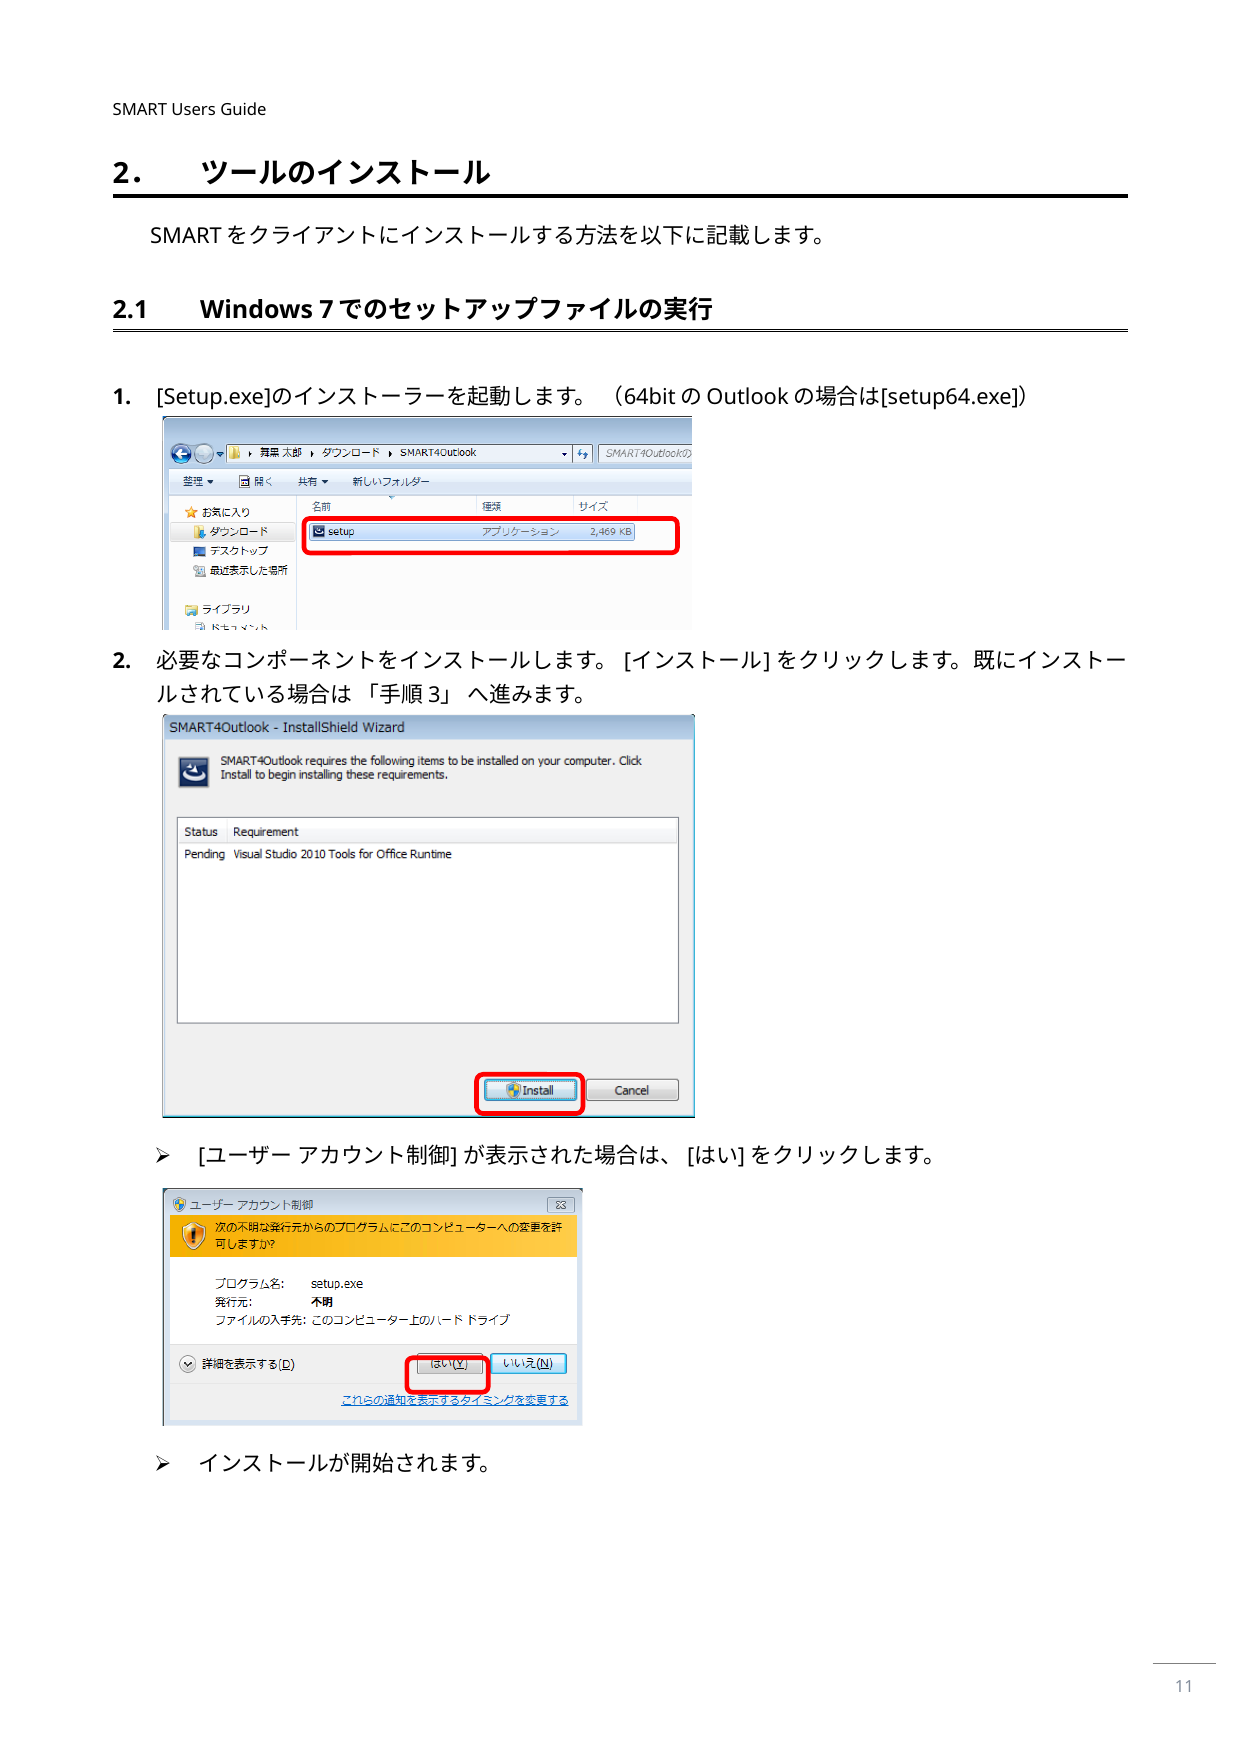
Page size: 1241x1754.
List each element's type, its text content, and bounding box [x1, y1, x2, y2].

subtitle Windows 7でのセットアップファイルの実行 [112, 283, 1128, 332]
picture [162, 1188, 583, 1426]
picture [162, 714, 695, 1118]
text インストールが開始されます。 [154, 1444, 1106, 1478]
text [ユーザー アカウント制御] が表示された場合は、 [はい] をクリックします。 [154, 1136, 1106, 1170]
subtitle ツールのインストール [112, 150, 1128, 198]
text SMARTをクライアントにインストールする方法を以下に記載します。 [129, 216, 1128, 250]
picture [162, 416, 692, 630]
text 必要なコンポーネントをインストールします。 [インストール] をクリックします。既にインストールされている場合は 「手順 3」 へ進みます。 [112, 642, 1128, 709]
text [Setup.exe]のインストーラーを起動します。 （64bitのOutlookの場合は[setup64.exe]） [112, 378, 1128, 411]
